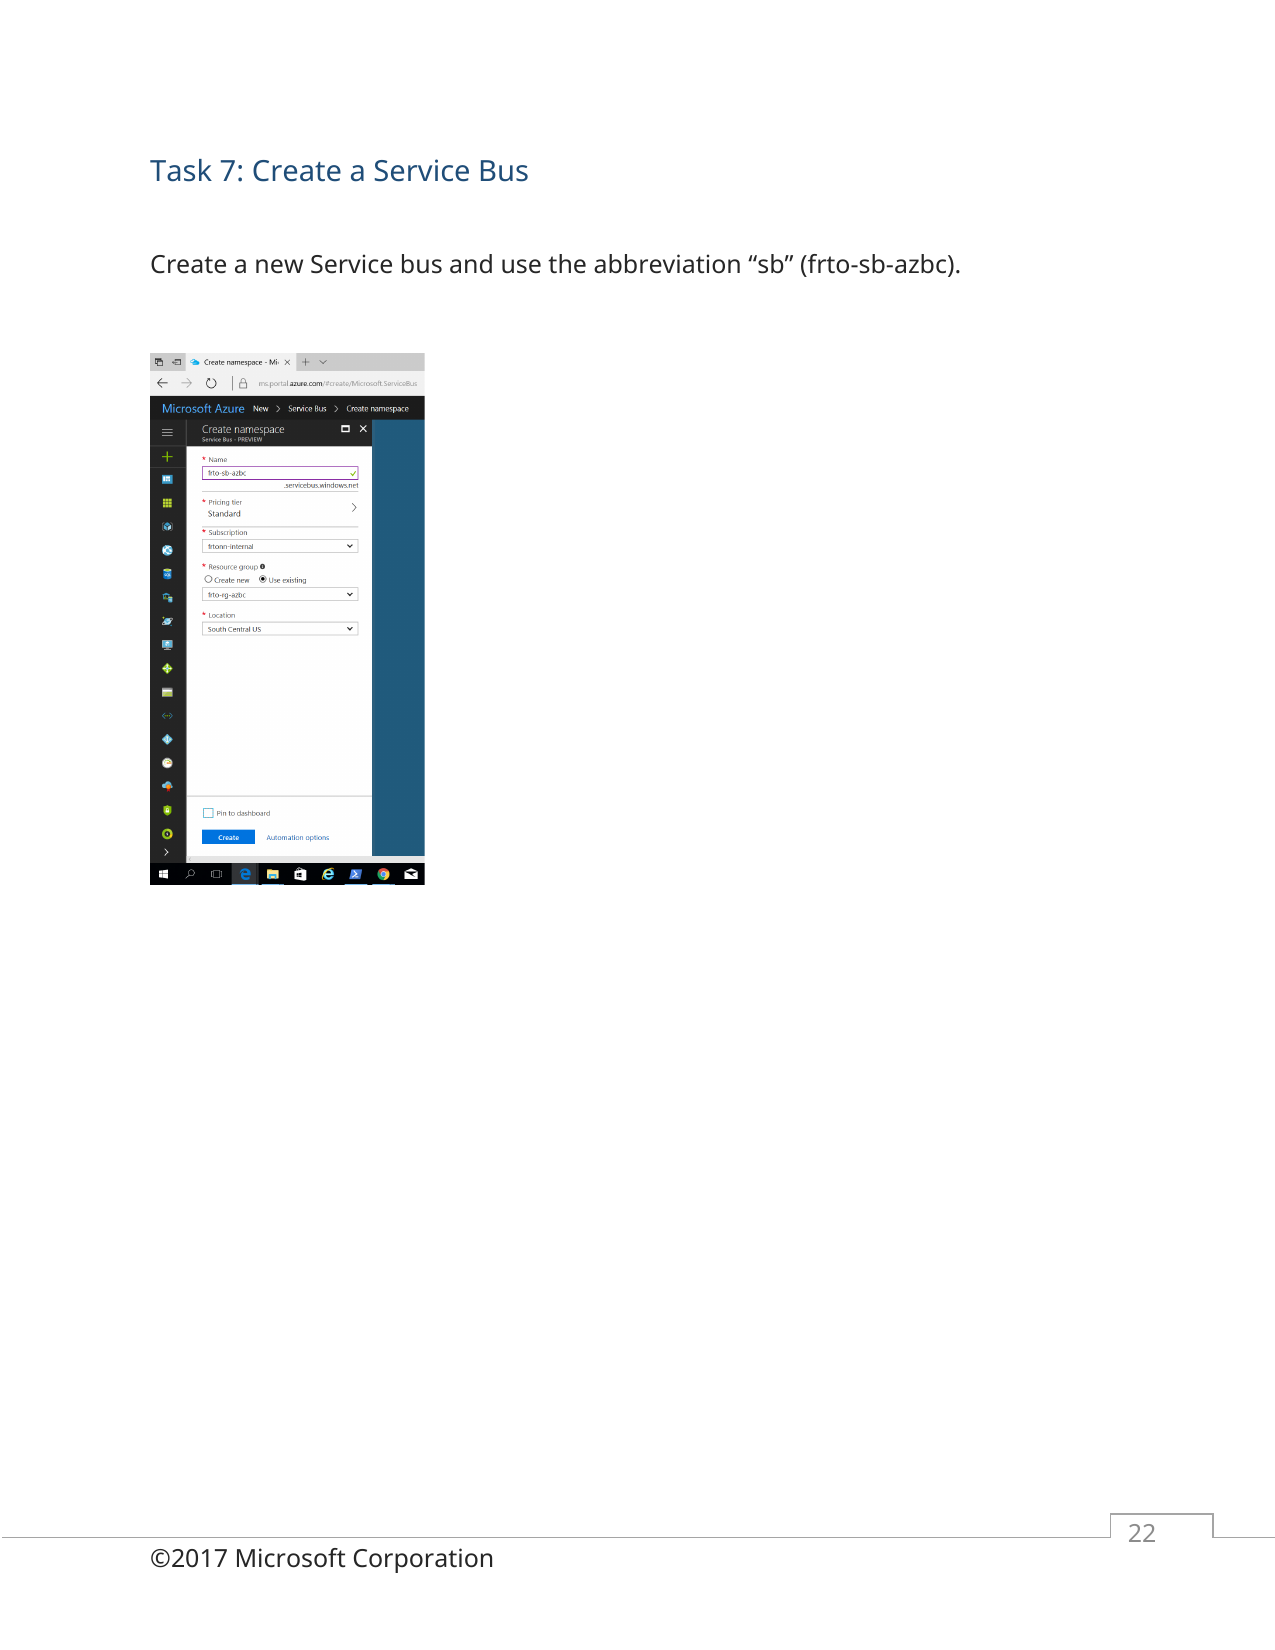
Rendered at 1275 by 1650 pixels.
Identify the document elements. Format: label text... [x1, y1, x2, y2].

text Create a new Service bus and use the abbreviation “sb” (frto-sb-azbc). [150, 246, 1125, 280]
subtitle Task 7: Create a Service Bus [150, 150, 1125, 190]
picture [150, 353, 425, 885]
